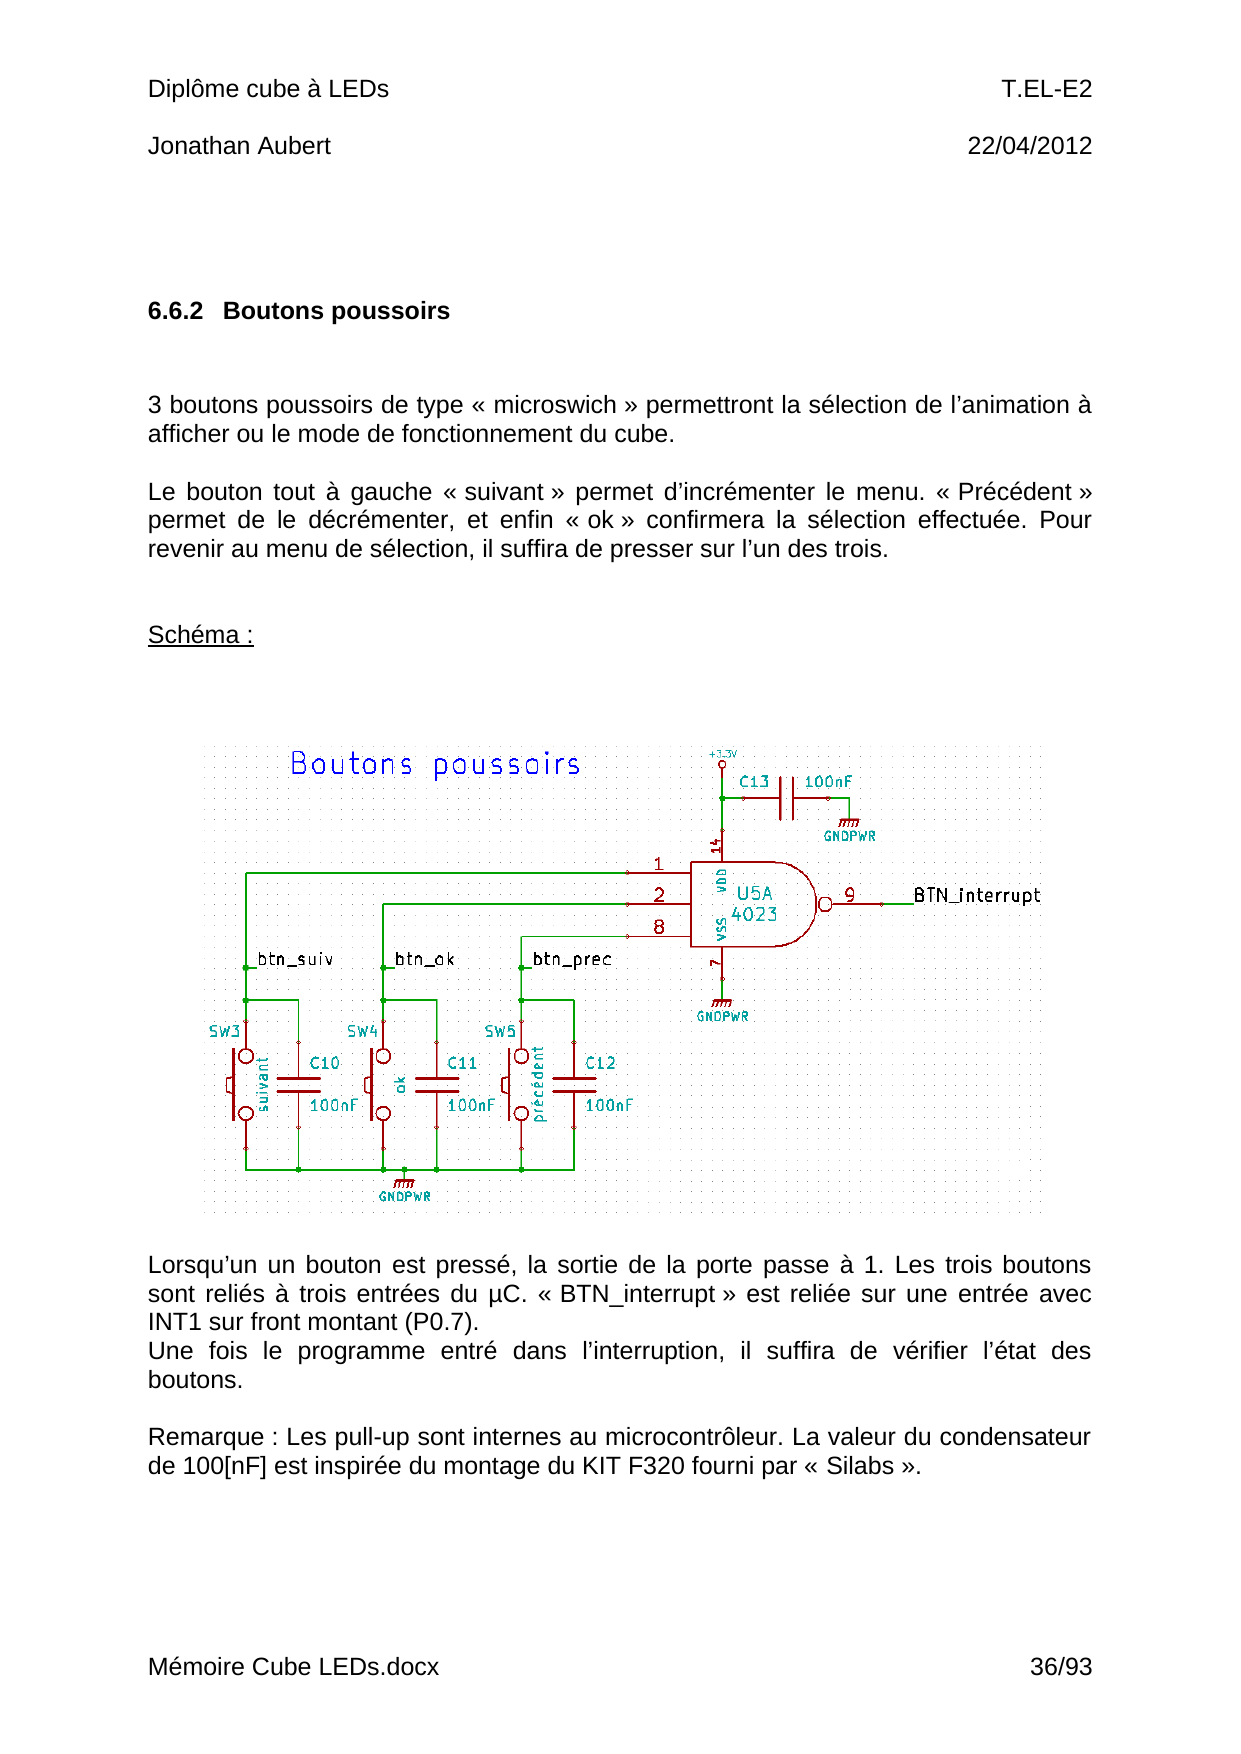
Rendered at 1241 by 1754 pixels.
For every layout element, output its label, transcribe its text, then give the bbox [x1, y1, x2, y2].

text Remarque : Les pull-up sont internes au microcontrôleur. La valeur du condensateur de 100[nF] est inspirée du montage du KIT F320 fourni par « Silabs ». [148, 1422, 1093, 1480]
text Le bouton tout à gauche « suivant » permet d’incrémenter le menu. « Précédent » permet de le décrémenter, et enfin « ok » confirmera la sélection effectuée. Pour revenir au menu de sélection, il suffira de presser sur l’un des trois. [148, 477, 1093, 563]
text Schéma : [148, 620, 1093, 649]
picture [193, 735, 1048, 1222]
text Une fois le programme entré dans l’interruption, il suffira de vérifier l’état des boutons. [148, 1336, 1093, 1394]
subtitle Boutons poussoirs [148, 296, 1093, 324]
text 3 boutons poussoirs de type « microswich » permettront la sélection de l’animation à afficher ou le mode de fonctionnement du cube. [148, 390, 1093, 448]
text Lorsqu’un un bouton est pressé, la sortie de la porte passe à 1. Les trois boutons sont reliés à trois entrées du µC. « BTN_interrupt » est reliée sur une entrée avec INT1 sur front montant (P0.7). [148, 1250, 1093, 1336]
